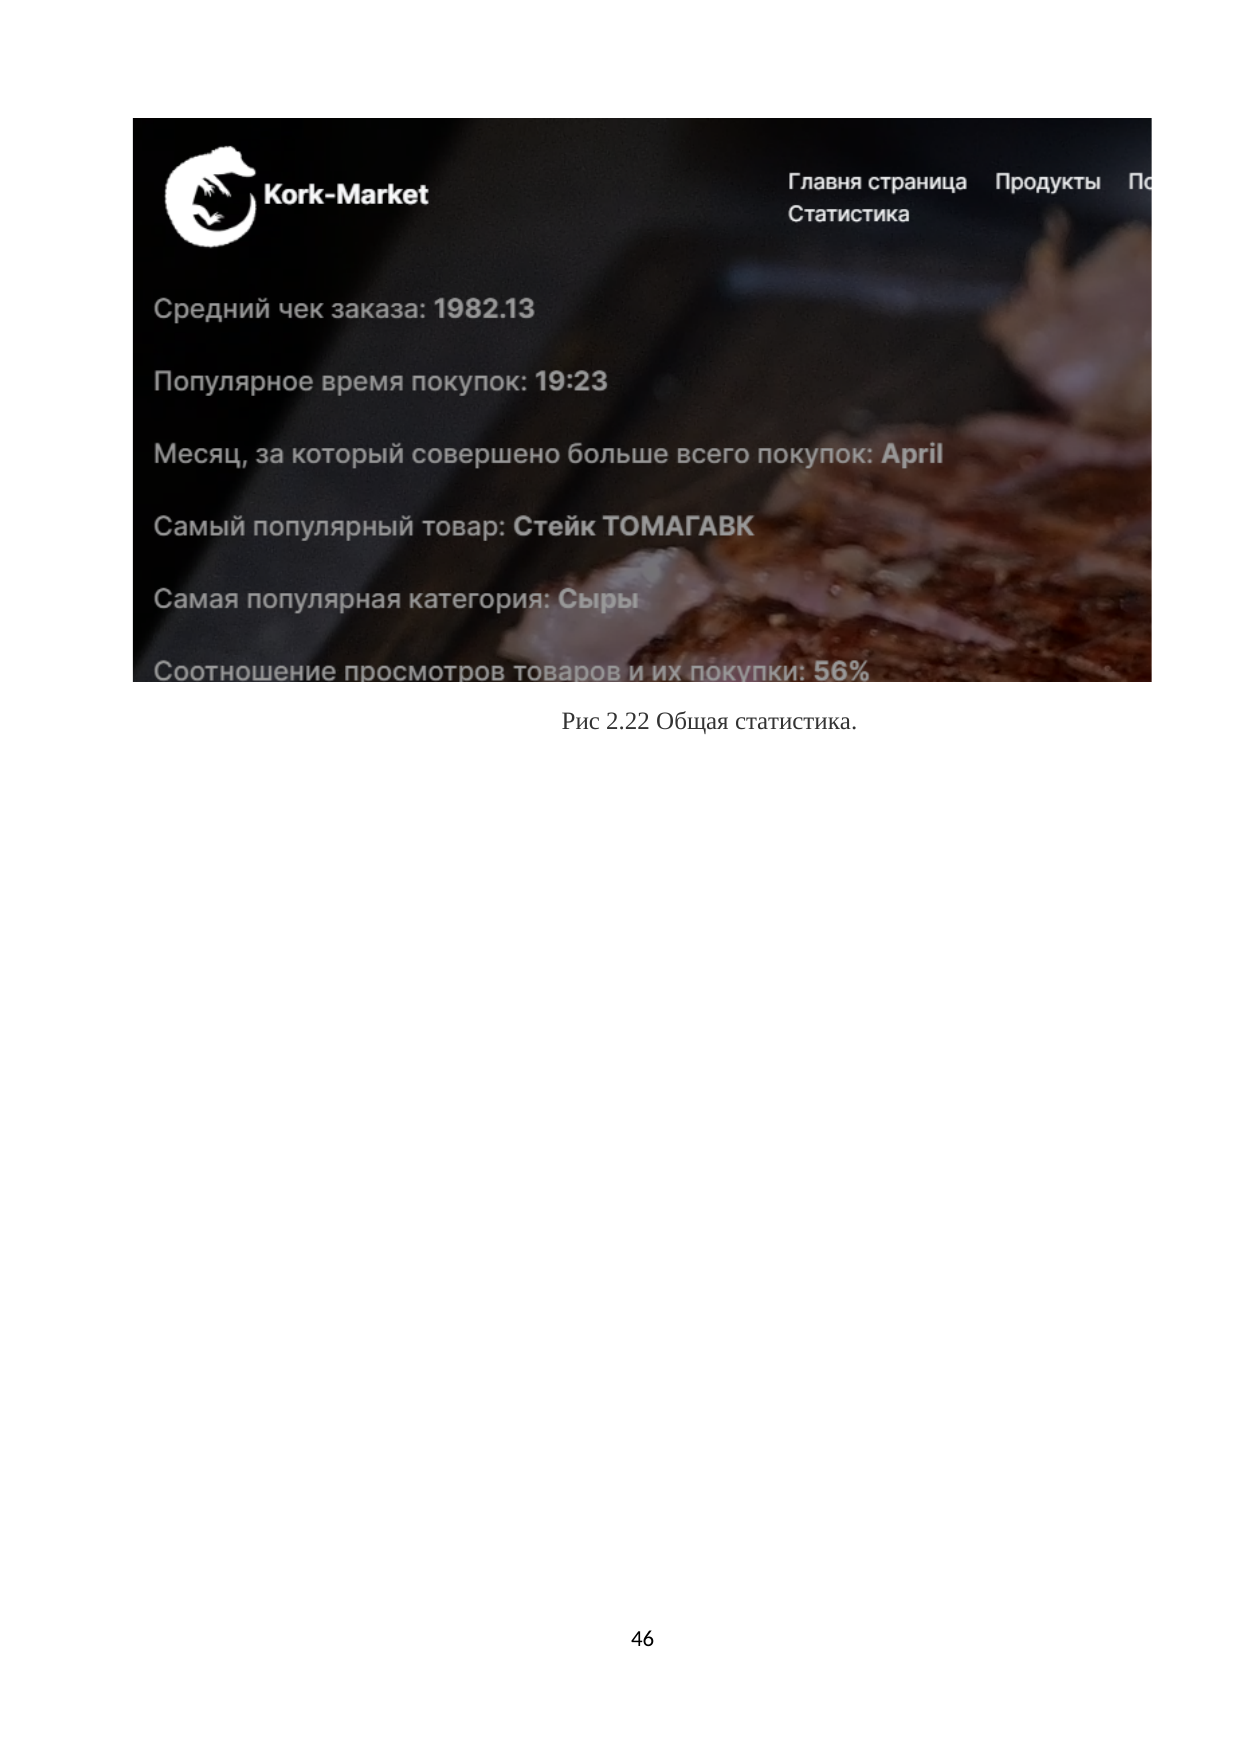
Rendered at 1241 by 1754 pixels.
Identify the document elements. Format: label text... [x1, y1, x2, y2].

picture [132, 118, 1152, 682]
text Рис 2.22 Общая статистика. [208, 706, 1152, 735]
